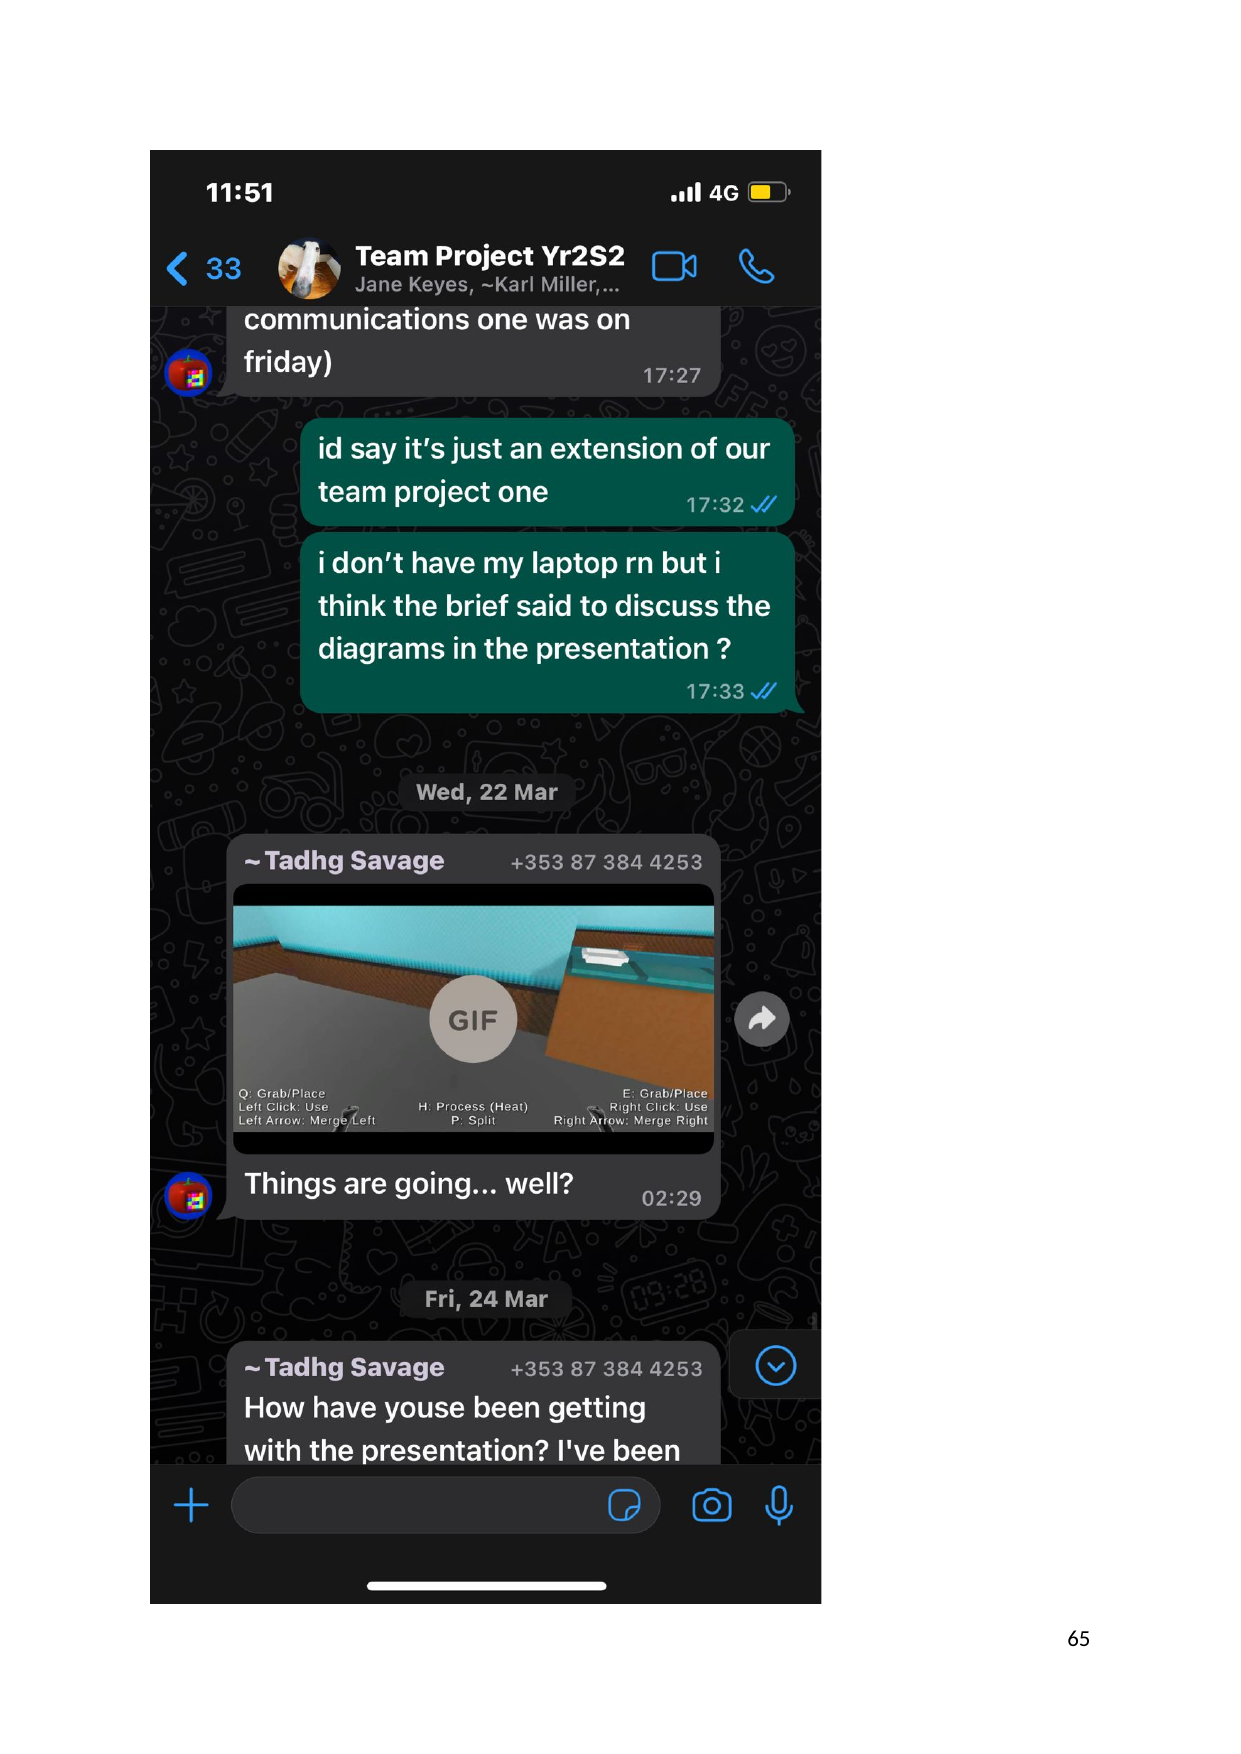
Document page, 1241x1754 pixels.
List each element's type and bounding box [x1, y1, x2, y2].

picture [150, 150, 822, 1604]
